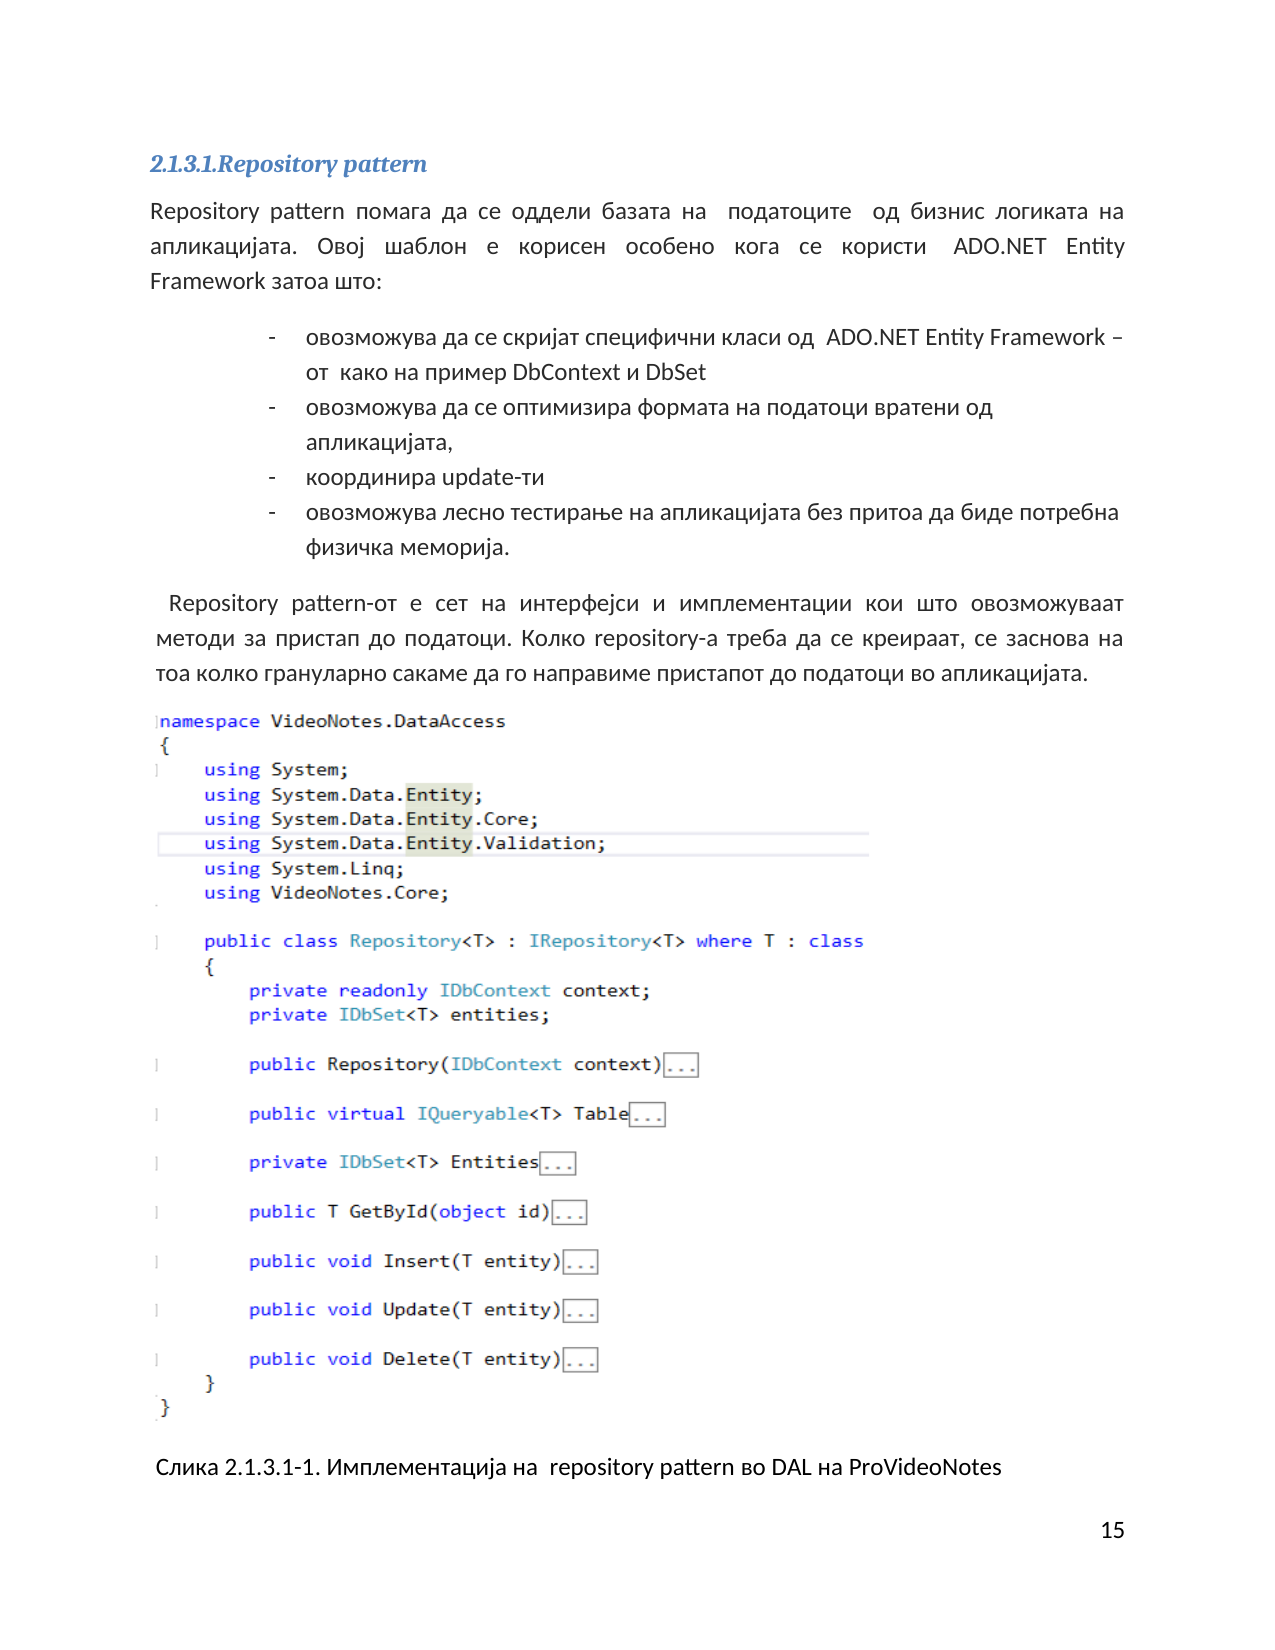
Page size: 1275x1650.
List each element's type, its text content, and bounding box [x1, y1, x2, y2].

text Repository pattern помага да се оддели базата на податоците од бизнис логиката на апликацијата. Овој шаблон е корисен особено кога се користи ADO.NET Entity Framework затоа што: [150, 196, 1125, 296]
text Repository pattern-от е сет на интерфејси и имплементации кои што овозможуваат методи за пристап до податоци. Колко repository-а треба да се креираат, се заснова на тоа колко грануларно сакаме да го направиме пристапот до податоци во апликацијата. [156, 587, 1125, 688]
list овозможува да се оптимизира формата на податоци вратени од апликацијата, [268, 391, 1125, 457]
list овозможува да се скријат специфични класи од ADO.NET Entity Framework –от како на пример DbContext и DbSet [268, 321, 1125, 387]
picture [155, 713, 870, 1426]
list координира update-ти [268, 461, 1125, 492]
list овозможува лесно тестирање на апликацијата без притоа да биде потребна физичка меморија. [268, 496, 1125, 562]
subtitle 2.1.3.1.Repository pattern [150, 150, 1125, 179]
text Слика 2.1.3.1-1. Имплементација на repository pattern во DAL на ProVideoNotes [156, 1451, 1125, 1481]
